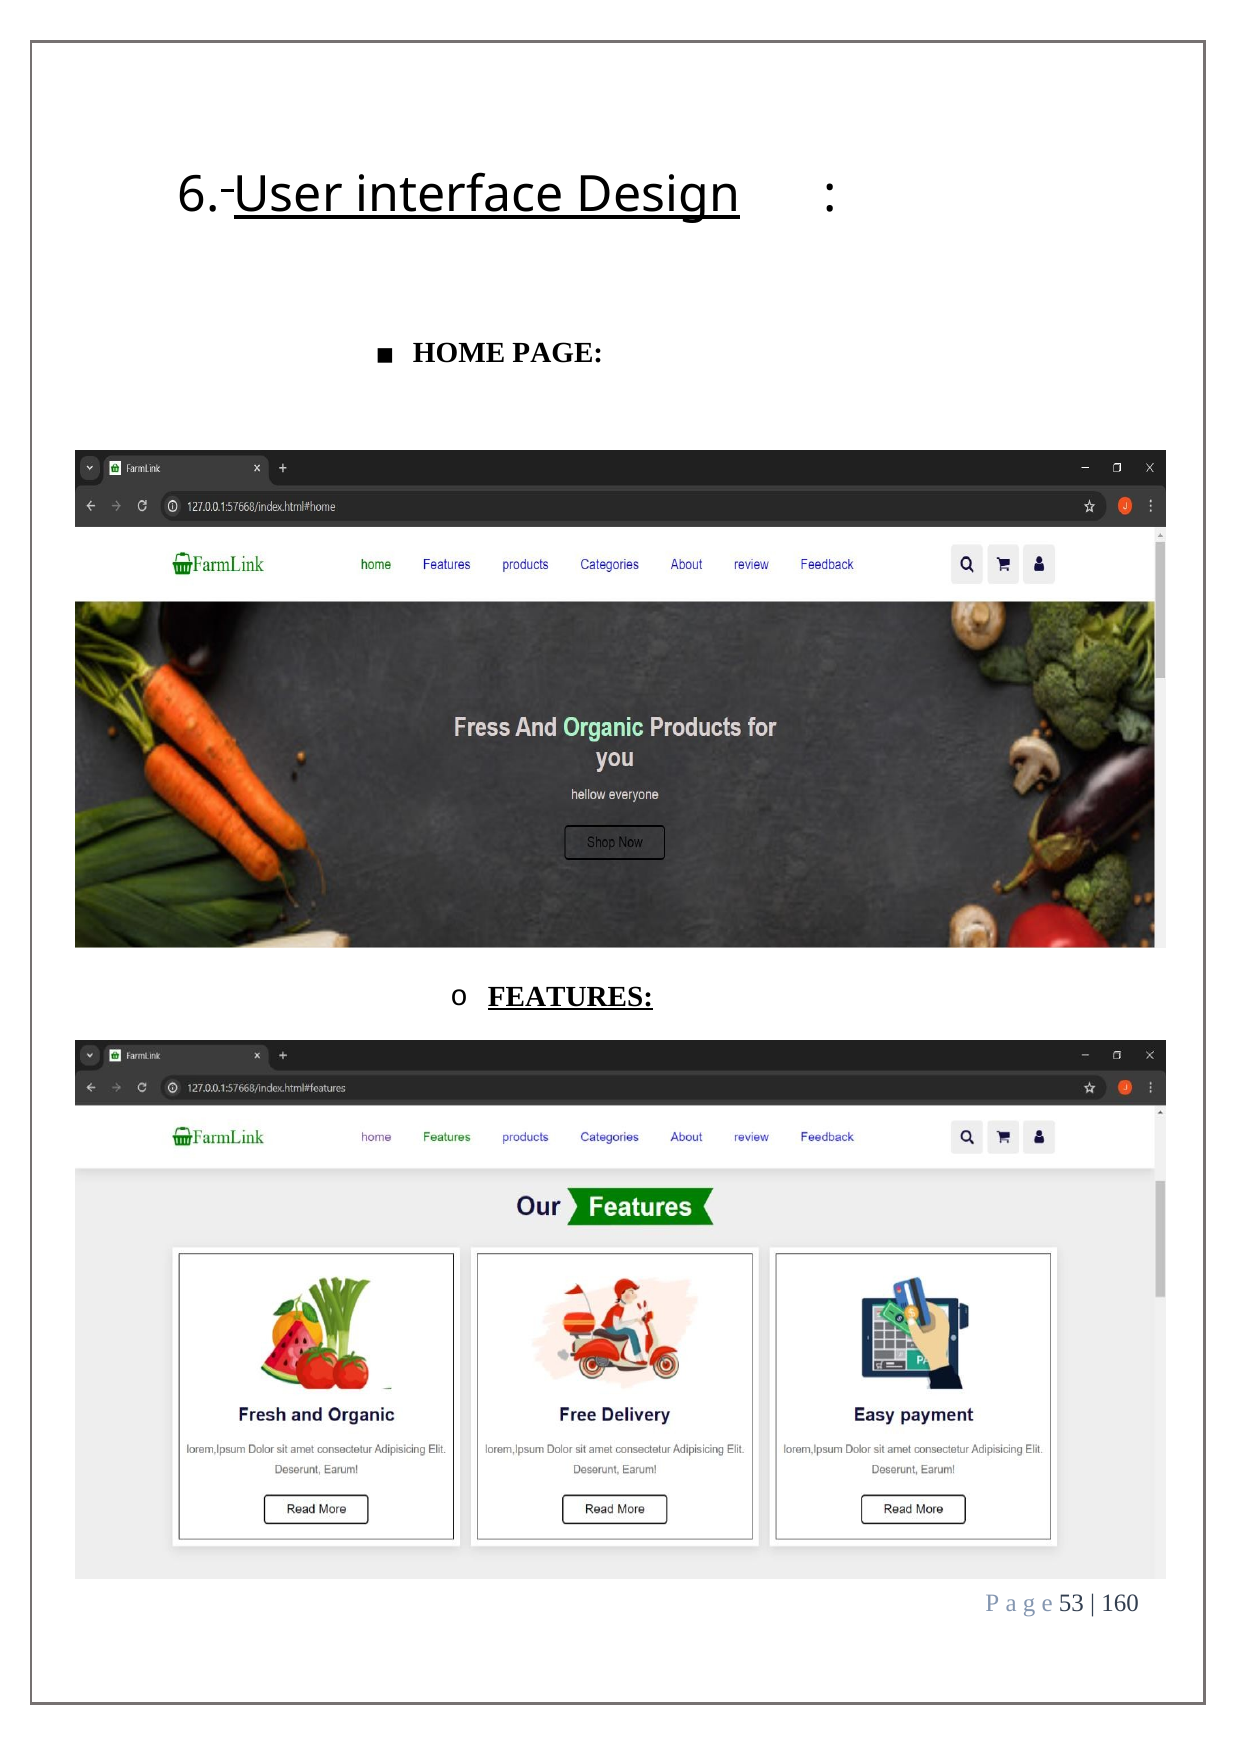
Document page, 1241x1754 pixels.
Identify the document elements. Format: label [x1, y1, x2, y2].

picture [75, 450, 1166, 948]
picture [75, 1040, 1166, 1579]
